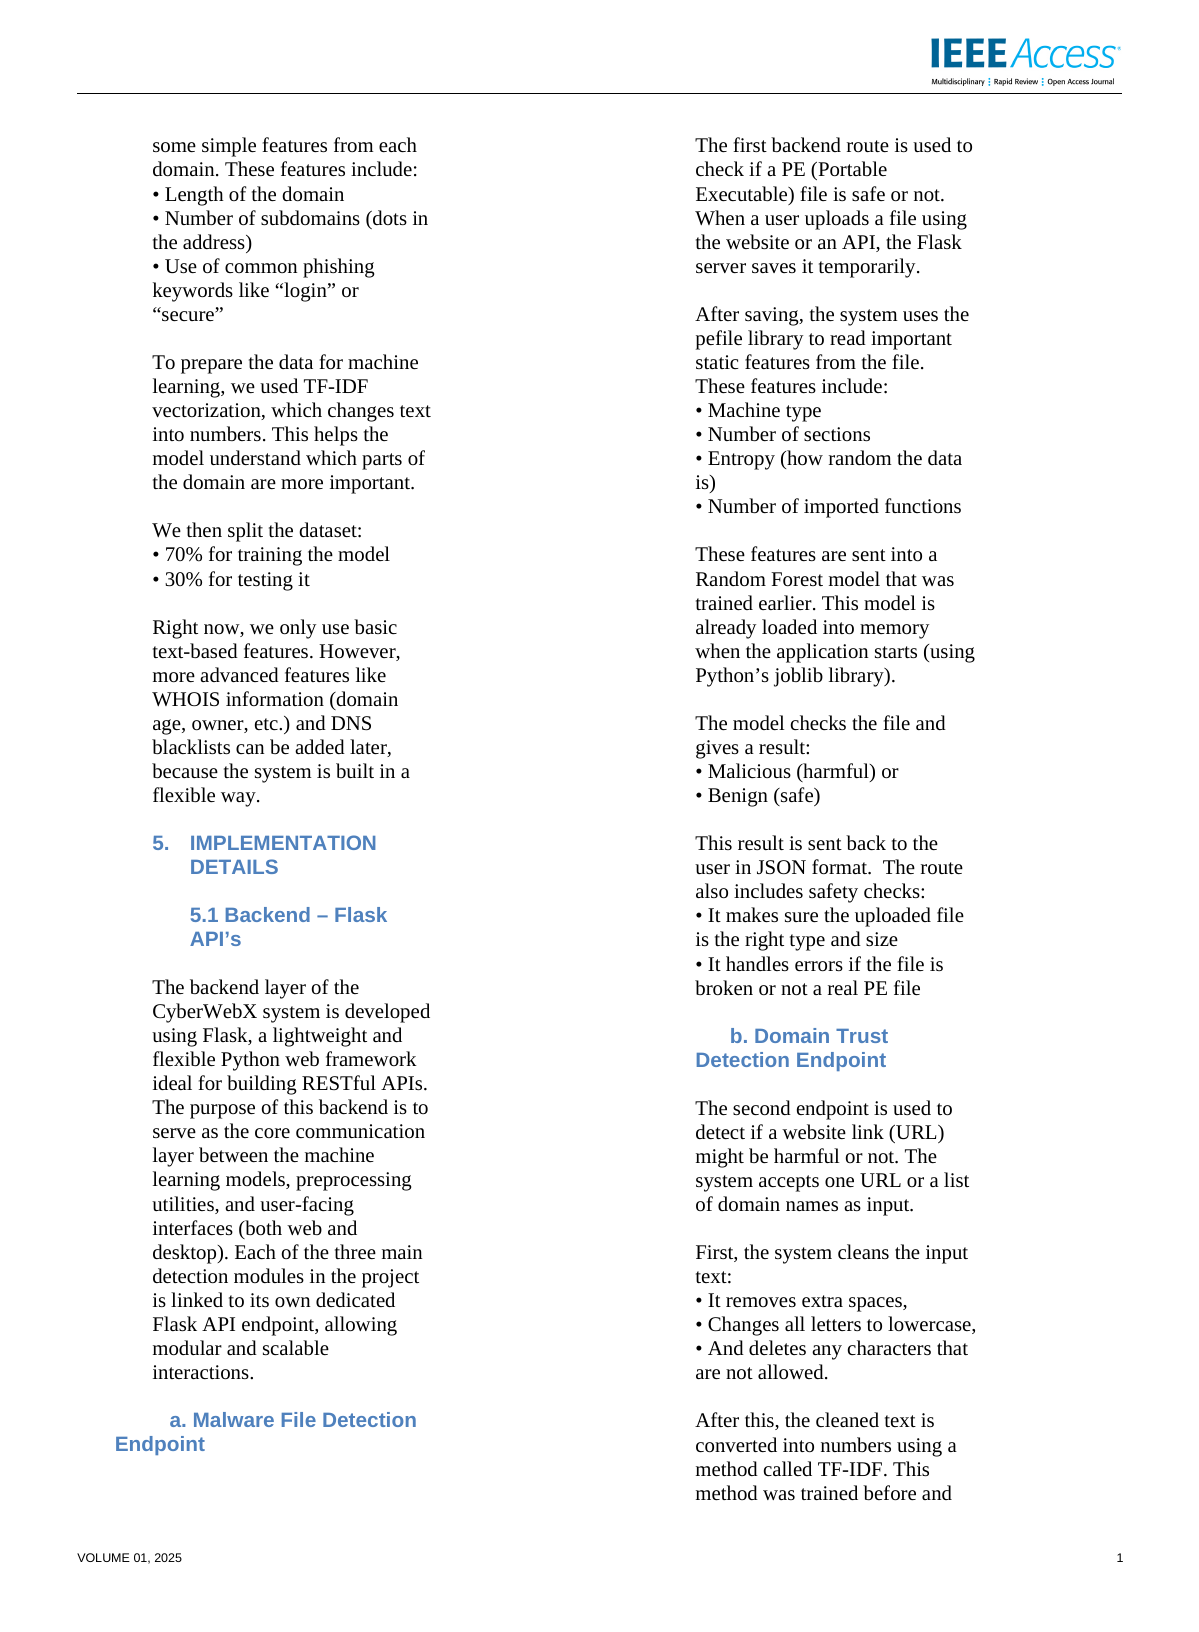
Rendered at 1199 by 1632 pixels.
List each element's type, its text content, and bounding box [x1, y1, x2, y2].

list • Machine type [695, 398, 978, 422]
list • 30% for testing it [152, 566, 435, 591]
list b. Domain Trust Detection Endpoint [695, 1024, 978, 1072]
list • Changes all letters to lowercase, [695, 1312, 978, 1336]
list • Length of the domain [152, 181, 435, 206]
list 5.1 Backend – Flask API’s [189, 903, 435, 951]
list To prepare the data for machine learning, we used TF-IDF vectorization, which changes text into numbers. This helps the model understand which parts of the domain are more important. [152, 350, 435, 494]
list The second endpoint is used to detect if a website link (URL) might be harmful or not. The system accepts one URL or a list of domain names as input. [695, 1096, 978, 1216]
list • Benign (safe) [695, 783, 978, 807]
list After saving, the system uses the pefile library to read important static features from the file. These features include: [695, 302, 978, 398]
list • It makes sure the uploaded file is the right type and size [695, 903, 978, 951]
list First, the system cleans the input text: [695, 1240, 978, 1288]
list These features are sent into a Random Forest model that was trained earlier. This model is already loaded into memory when the application starts (using Python’s joblib library). [695, 542, 978, 687]
list • Malicious (harmful) or [695, 759, 978, 783]
list This result is sent back to the user in JSON format. The route also includes safety checks: [695, 831, 978, 903]
list • Number of imported functions [695, 494, 978, 518]
list • Use of common phishing keywords like “login” or “secure” [152, 254, 435, 326]
list • Entropy (how random the data is) [695, 446, 978, 494]
list We then split the dataset: [152, 518, 435, 542]
list • It removes extra spaces, [695, 1288, 978, 1312]
list The first backend route is used to check if a PE (Portable Executable) file is safe or not. When a user uploads a file using the website or an API, the Flask server saves it temporarily. [695, 133, 978, 278]
list • Number of sections [695, 422, 978, 446]
list The model checks the file and gives a result: [695, 711, 978, 759]
list a. Malware File Detection Endpoint [114, 1408, 435, 1456]
list • It handles errors if the file is broken or not a real PE file [695, 951, 978, 999]
list • Number of subdomains (dots in the address) [152, 206, 435, 254]
list The backend layer of the CyberWebX system is developed using Flask, a lightweight and flexible Python web framework ideal for building RESTful APIs. The purpose of this backend is to serve as the core communication layer between the machine learning models, preprocessing utilities, and user-facing interfaces (both web and desktop). Each of the three main detection modules in the project is linked to its own dedicated Flask API endpoint, allowing modular and scalable interactions. [152, 975, 435, 1384]
list Right now, we only use basic text-based features. However, more advanced features like WHOIS information (domain age, owner, etc.) and DNS blacklists can be added later, because the system is built in a flexible way. [152, 614, 435, 807]
list • 70% for training the model [152, 542, 435, 566]
picture [930, 37, 1122, 87]
list IMPLEMENTATION DETAILS [152, 831, 435, 879]
list • And deletes any characters that are not allowed. [695, 1336, 978, 1384]
